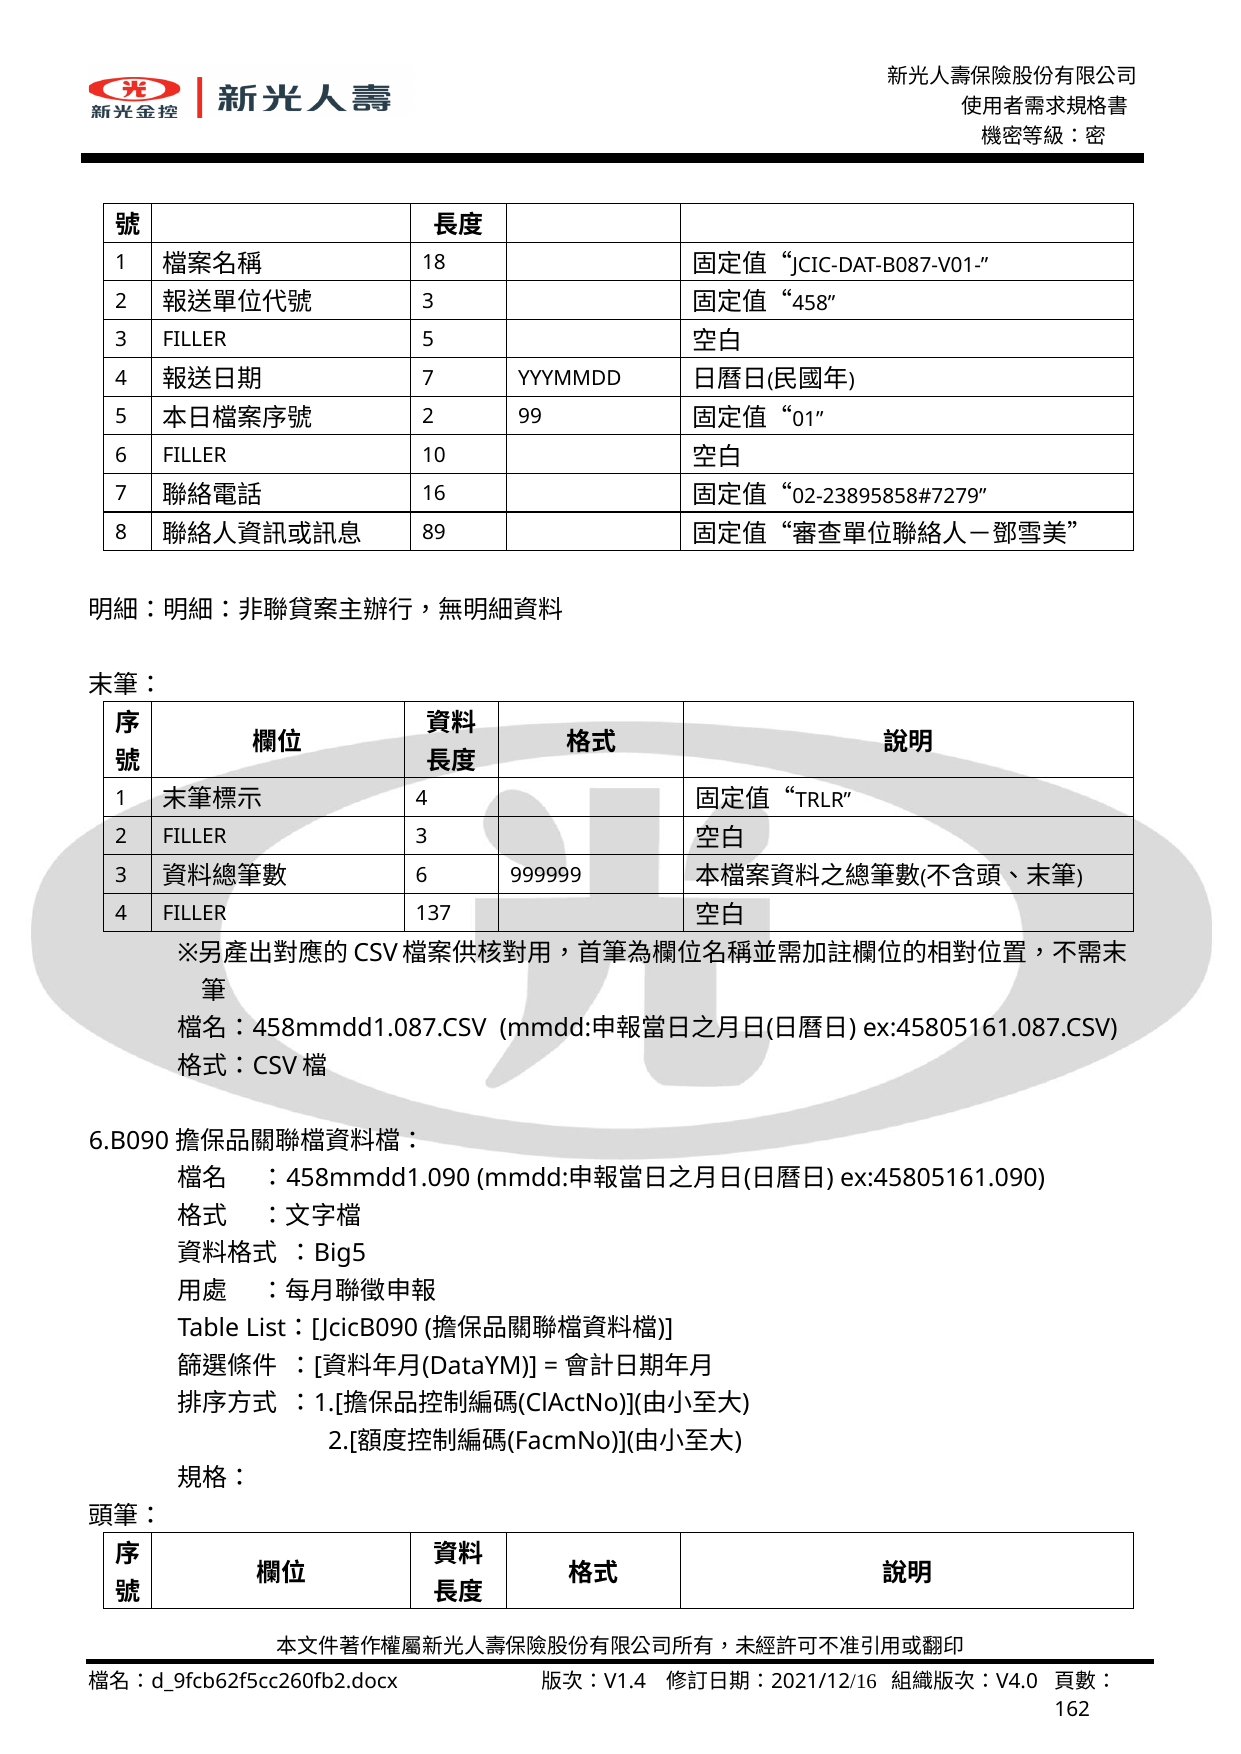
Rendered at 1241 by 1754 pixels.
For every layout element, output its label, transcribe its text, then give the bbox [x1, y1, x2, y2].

list 檔名 ：458mmdd1.090 (mmdd:申報當日之月日(日曆日) ex:45805161.090) [177, 1157, 1152, 1195]
list 檔名：458mmdd1.087.CSV (mmdd:申報當日之月日(日曆日) ex:45805161.087.CSV) [177, 1007, 1152, 1045]
list 資料格式 ：Big5 [177, 1232, 1152, 1270]
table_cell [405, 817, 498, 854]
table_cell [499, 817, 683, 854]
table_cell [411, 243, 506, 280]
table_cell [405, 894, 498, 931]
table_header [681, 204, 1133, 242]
list 篩選條件 ：[資料年月(DataYM)] = 會計日期年月 [177, 1345, 1152, 1382]
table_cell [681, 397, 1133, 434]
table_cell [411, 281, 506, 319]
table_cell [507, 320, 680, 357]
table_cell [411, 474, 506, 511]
list 格式：CSV檔 [177, 1045, 1152, 1082]
list ※另產出對應的CSV檔案供核對用，首筆為欄位名稱並需加註欄位的相對位置，不需末筆 [177, 932, 1152, 1007]
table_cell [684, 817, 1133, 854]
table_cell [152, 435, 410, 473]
list 規格： [177, 1457, 1152, 1495]
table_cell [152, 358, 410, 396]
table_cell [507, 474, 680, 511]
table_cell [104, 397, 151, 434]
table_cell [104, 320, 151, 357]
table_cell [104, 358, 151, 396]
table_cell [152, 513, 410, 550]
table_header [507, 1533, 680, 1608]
list Table List：[JcicB090 (擔保品關聯檔資料檔)] [177, 1307, 1152, 1345]
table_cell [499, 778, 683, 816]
list 排序方式 ：1.[擔保品控制編碼(ClActNo)](由小至大) [177, 1382, 1152, 1420]
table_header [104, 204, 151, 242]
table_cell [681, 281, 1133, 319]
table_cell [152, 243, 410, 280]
text 明細：明細：非聯貸案主辦行，無明細資料 [89, 588, 1152, 626]
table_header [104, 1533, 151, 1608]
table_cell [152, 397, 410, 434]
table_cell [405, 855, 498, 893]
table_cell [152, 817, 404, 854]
text 頭筆： [89, 1495, 1152, 1532]
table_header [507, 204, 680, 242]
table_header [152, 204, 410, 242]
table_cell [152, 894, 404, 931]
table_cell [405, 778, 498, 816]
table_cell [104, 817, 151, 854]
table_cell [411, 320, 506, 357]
text 末筆： [89, 663, 1152, 701]
list 格式 ：文字檔 [177, 1195, 1152, 1232]
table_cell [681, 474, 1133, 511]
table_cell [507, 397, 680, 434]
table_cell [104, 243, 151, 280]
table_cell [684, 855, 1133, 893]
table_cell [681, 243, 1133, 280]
picture [88, 61, 414, 118]
list 2.[額度控制編碼(FacmNo)](由小至大) [328, 1420, 1152, 1457]
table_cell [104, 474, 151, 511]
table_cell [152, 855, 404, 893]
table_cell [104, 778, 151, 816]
text 6.B090 擔保品關聯檔資料檔： [89, 1120, 1152, 1157]
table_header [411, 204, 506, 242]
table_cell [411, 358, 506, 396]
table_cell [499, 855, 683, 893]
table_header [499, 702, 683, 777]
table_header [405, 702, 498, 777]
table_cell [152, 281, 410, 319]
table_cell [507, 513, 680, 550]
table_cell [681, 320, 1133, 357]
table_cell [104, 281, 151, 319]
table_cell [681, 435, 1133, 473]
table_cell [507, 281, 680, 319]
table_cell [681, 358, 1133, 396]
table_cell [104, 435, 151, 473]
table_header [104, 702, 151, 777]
list 用處 ：每月聯徵申報 [177, 1270, 1152, 1307]
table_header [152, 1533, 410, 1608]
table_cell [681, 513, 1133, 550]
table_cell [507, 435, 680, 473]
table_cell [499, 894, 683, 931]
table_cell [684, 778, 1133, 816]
picture [25, 713, 1215, 1166]
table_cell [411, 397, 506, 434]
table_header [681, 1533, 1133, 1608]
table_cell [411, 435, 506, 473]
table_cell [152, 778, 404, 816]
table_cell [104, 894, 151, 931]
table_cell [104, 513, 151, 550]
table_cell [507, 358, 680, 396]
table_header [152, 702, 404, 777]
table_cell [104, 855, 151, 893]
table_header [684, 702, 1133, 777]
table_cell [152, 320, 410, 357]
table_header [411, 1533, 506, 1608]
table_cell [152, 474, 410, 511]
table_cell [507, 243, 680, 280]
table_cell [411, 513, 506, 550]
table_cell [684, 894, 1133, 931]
